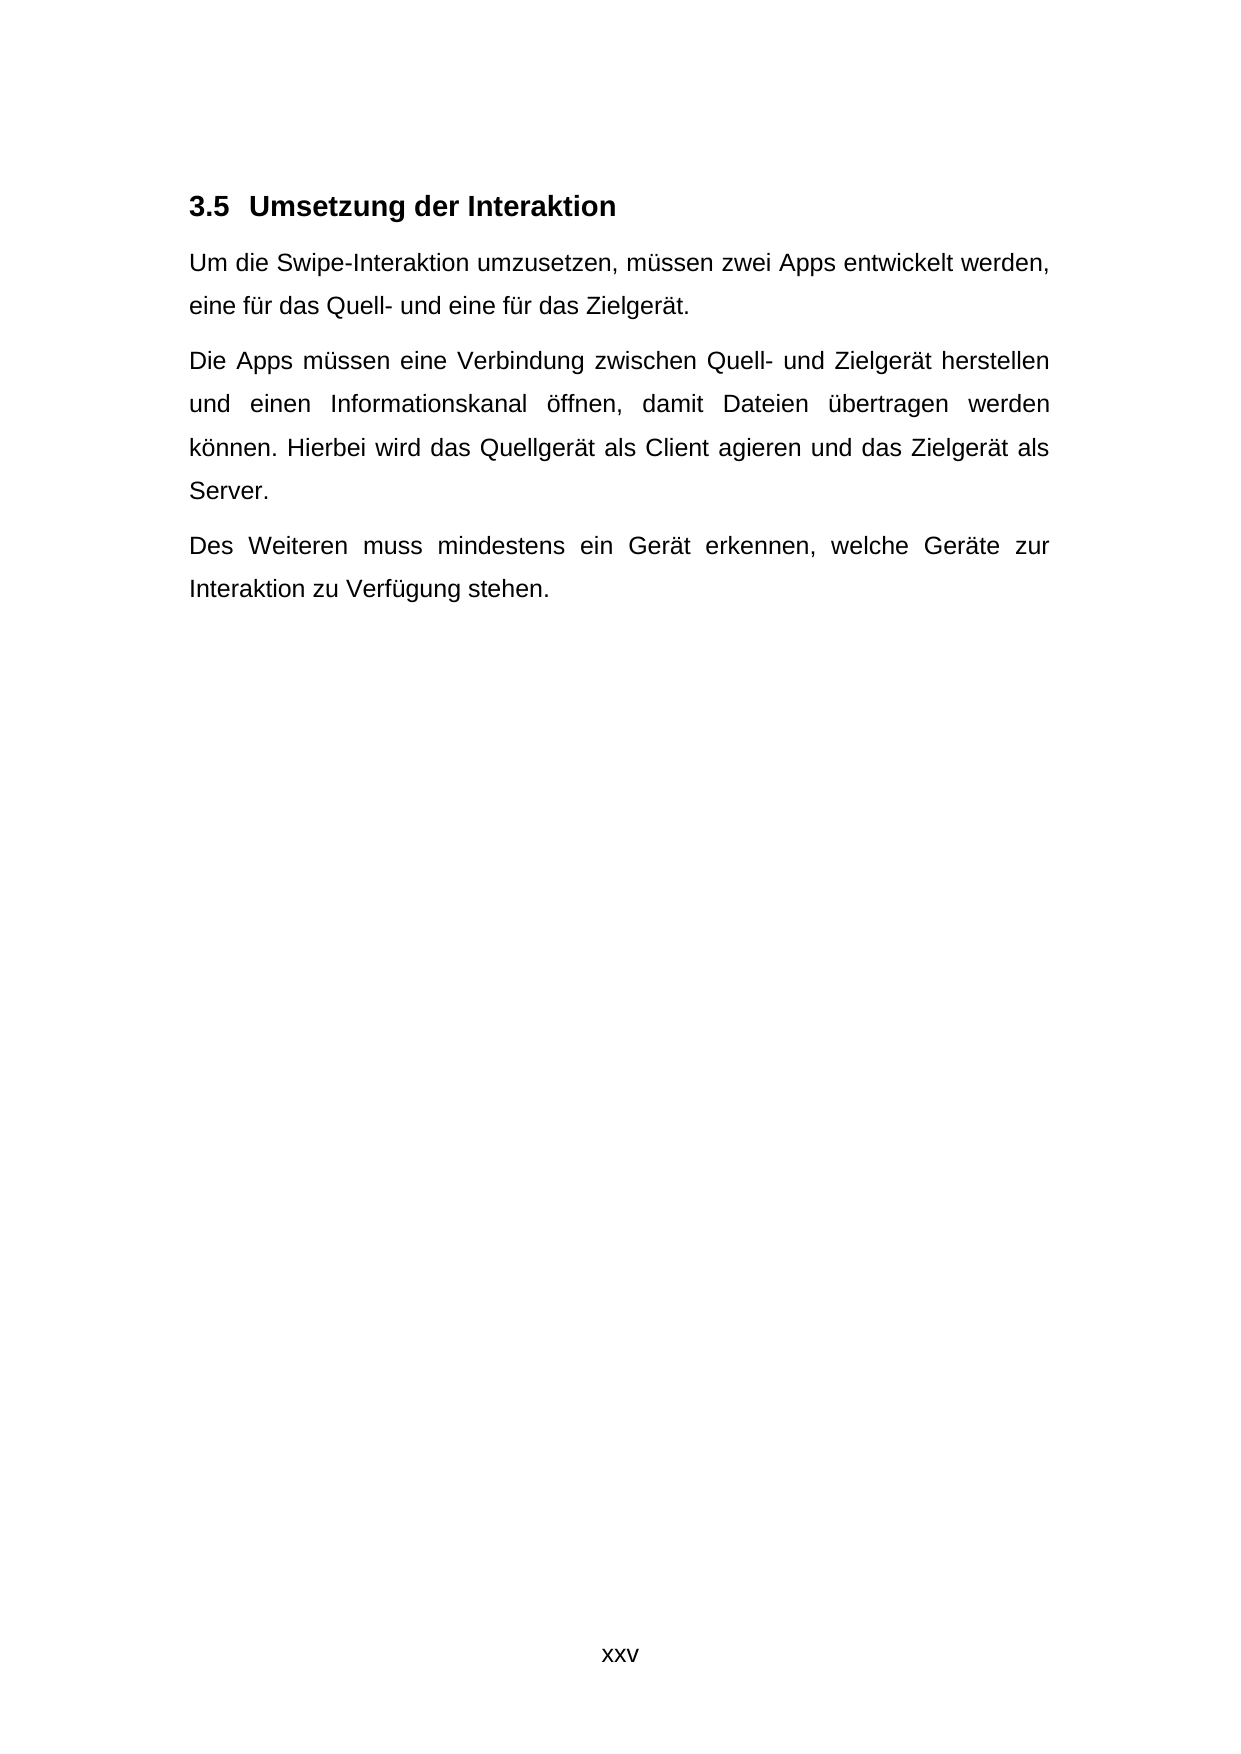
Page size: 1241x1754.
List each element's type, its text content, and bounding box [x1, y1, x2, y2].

subtitle Umsetzung der Interaktion [189, 189, 1051, 222]
text Des Weiteren muss mindestens ein Gerät erkennen, welche Geräte zur Interaktion zu Verfügung stehen. [189, 531, 1051, 603]
text Um die Swipe-Interaktion umzusetzen, müssen zwei Apps entwickelt werden, eine für das Quell- und eine für das Zielgerät. [189, 247, 1051, 319]
text Die Apps müssen eine Verbindung zwischen Quell- und Zielgerät herstellen und einen Informationskanal öffnen, damit Dateien übertragen werden können. Hierbei wird das Quellgerät als Client agieren und das Zielgerät als Server. [189, 346, 1051, 504]
